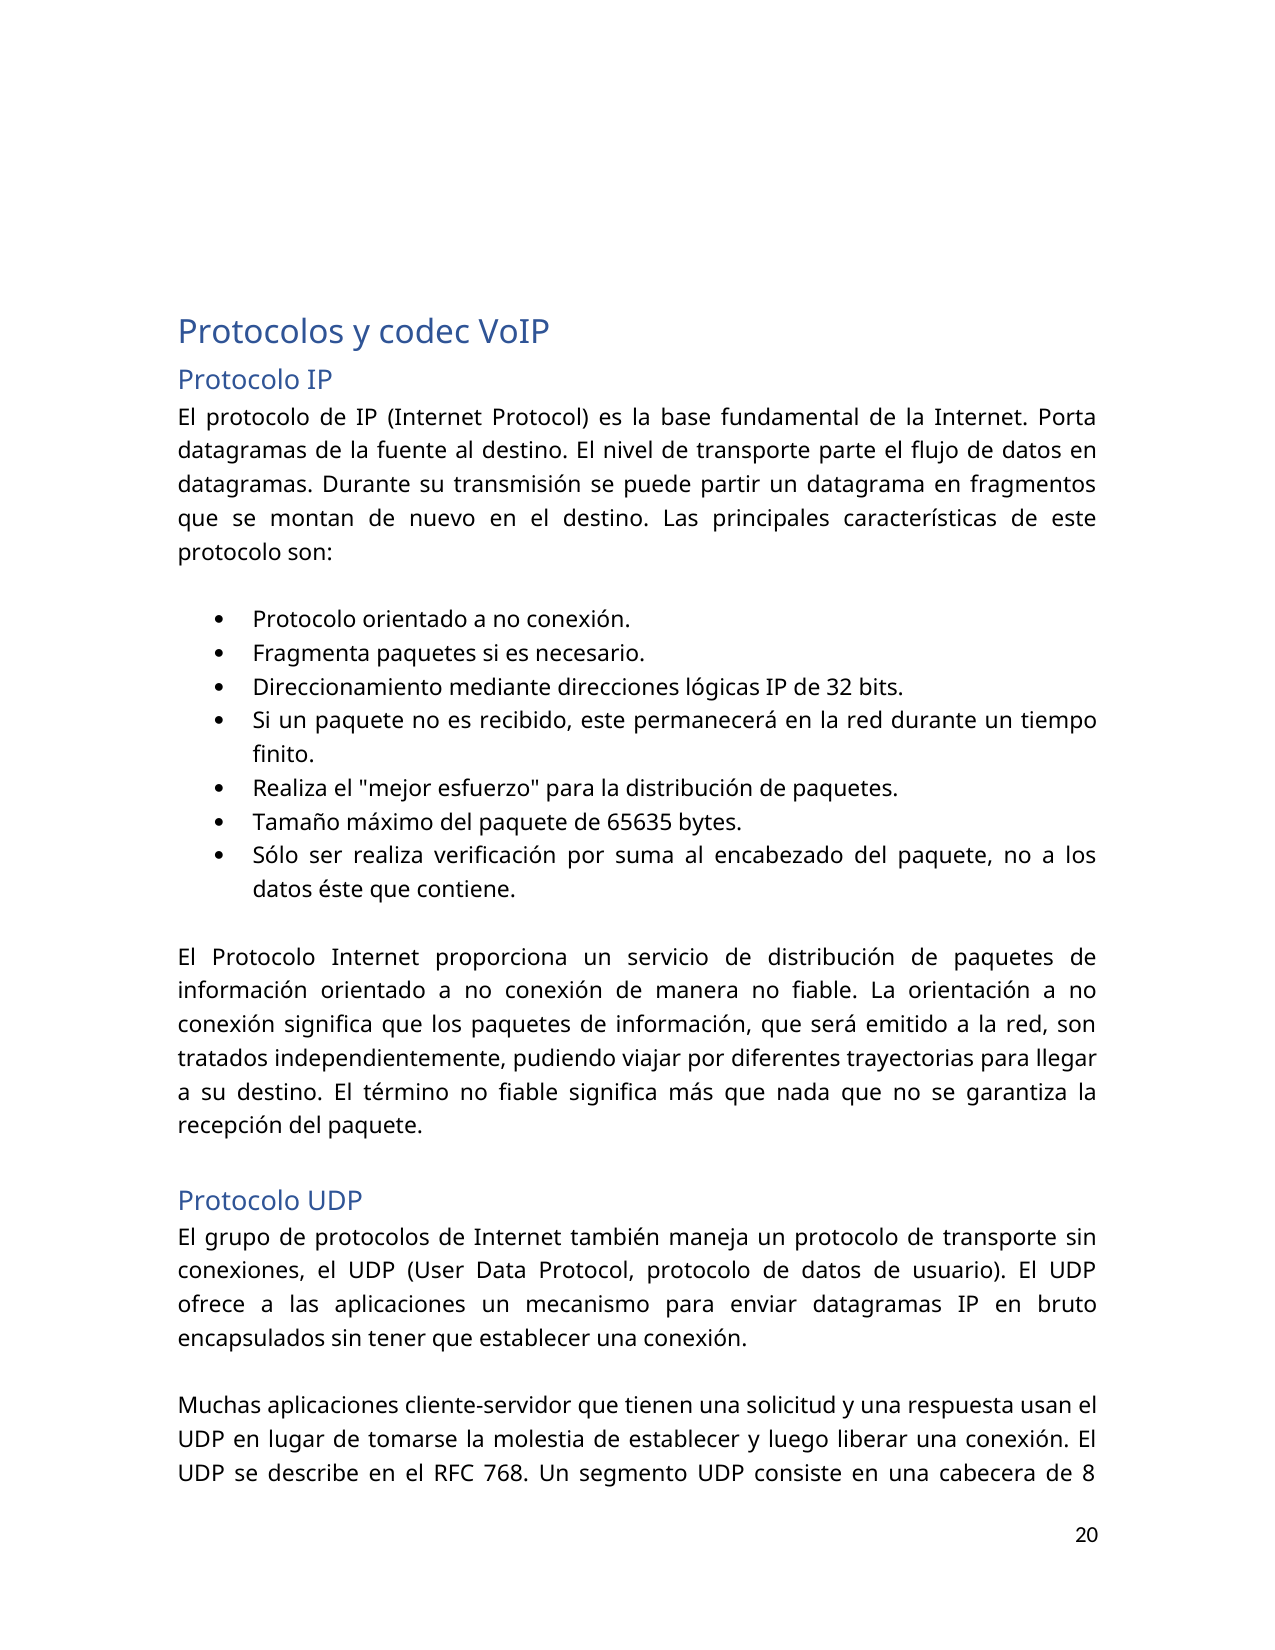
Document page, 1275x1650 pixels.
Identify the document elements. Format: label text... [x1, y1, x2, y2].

list Realiza el "mejor esfuerzo" para la distribución de paquetes. [215, 772, 1098, 803]
subtitle Protocolo IP [177, 361, 1098, 398]
list Tamaño máximo del paquete de 65635 bytes. [215, 806, 1098, 837]
list Sólo ser realiza verificación por suma al encabezado del paquete, no a los datos éste que contiene. [215, 839, 1098, 904]
list Fragmenta paquetes si es necesario. [215, 637, 1098, 668]
text El grupo de protocolos de Internet también maneja un protocolo de transporte sin conexiones, el UDP (User Data Protocol, protocolo de datos de usuario). El UDP ofrece a las aplicaciones un mecanismo para enviar datagramas IP en bruto encapsulados sin tener que establecer una conexión. [177, 1221, 1098, 1353]
subtitle Protocolo UDP [177, 1181, 1098, 1218]
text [177, 1389, 1098, 1488]
text El Protocolo Internet proporciona un servicio de distribución de paquetes de información orientado a no conexión de manera no fiable. La orientación a no conexión significa que los paquetes de información, que será emitido a la red, son tratados independientemente, pudiendo viajar por diferentes trayectorias para llegar a su destino. El término no fiable significa más que nada que no se garantiza la recepción del paquete. [177, 941, 1098, 1141]
list Protocolo orientado a no conexión. [215, 603, 1098, 634]
text El protocolo de IP (Internet Protocol) es la base fundamental de la Internet. Porta datagramas de la fuente al destino. El nivel de transporte parte el flujo de datos en datagramas. Durante su transmisión se puede partir un datagrama en fragmentos que se montan de nuevo en el destino. Las principales características de este protocolo son: [177, 401, 1098, 567]
list Direccionamiento mediante direcciones lógicas IP de 32 bits. [215, 671, 1098, 702]
list Si un paquete no es recibido, este permanecerá en la red durante un tiempo finito. [215, 704, 1098, 769]
subtitle Protocolos y codec VoIP [177, 308, 1098, 353]
